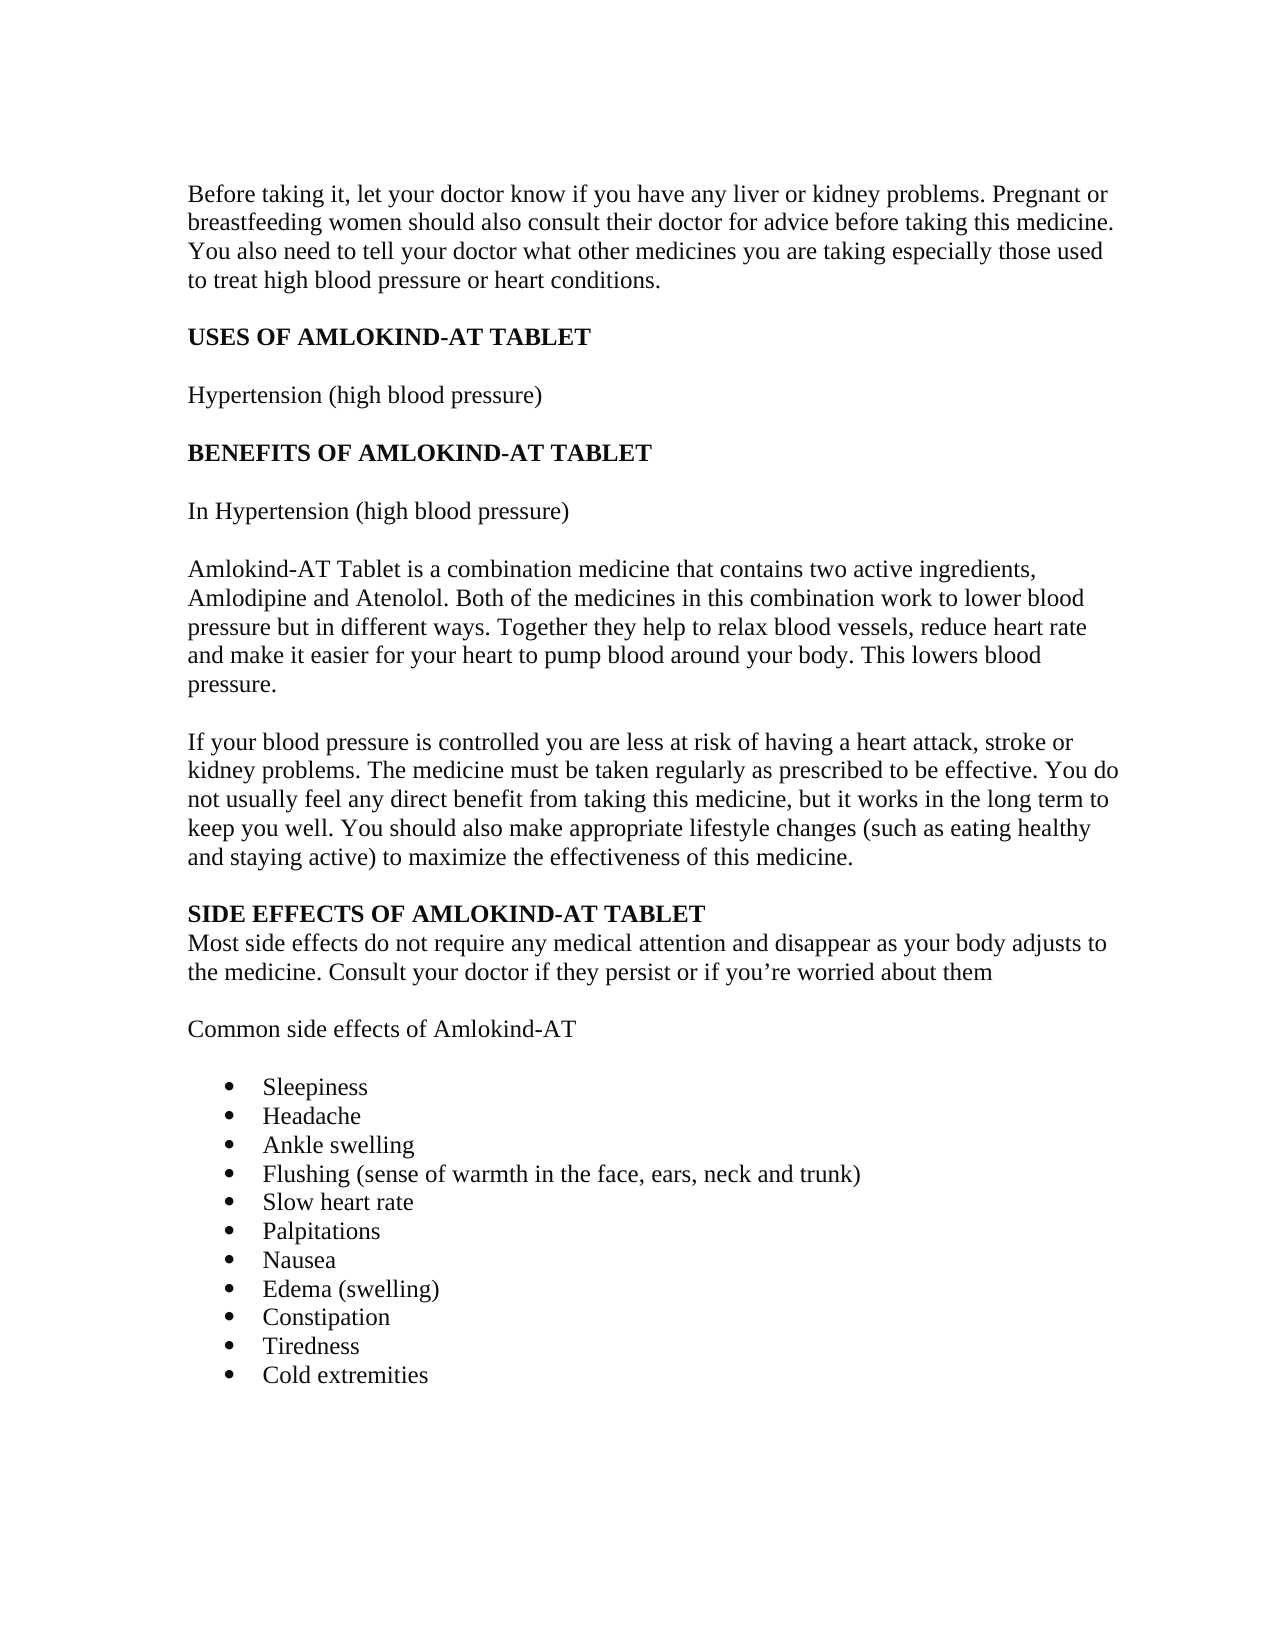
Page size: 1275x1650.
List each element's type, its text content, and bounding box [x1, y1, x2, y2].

list Slow heart rate [225, 1187, 1125, 1216]
list Tiredness [225, 1331, 1125, 1360]
list Constipation [225, 1302, 1125, 1331]
list Headache [225, 1101, 1125, 1130]
text USES OF AMLOKIND-AT TABLET [187, 322, 1125, 351]
list Flushing (sense of warmth in the face, ears, neck and trunk) [225, 1159, 1125, 1187]
list Nausea [225, 1245, 1125, 1274]
list Ankle swelling [225, 1130, 1125, 1159]
list Sleepiness [225, 1072, 1125, 1101]
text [187, 150, 1125, 294]
text Amlokind-AT Tablet is a combination medicine that contains two active ingredients, Amlodipine and Atenolol. Both of the medicines in this combination work to lower blood pressure but in different ways. Together they help to relax blood vessels, reduce heart rate and make it easier for your heart to pump blood around your body. This lowers blood pressure. If your blood pressure is controlled you are less at risk of having a heart attack, stroke or kidney problems. The medicine must be taken regularly as prescribed to be effective. You do not usually feel any direct benefit from taking this medicine, but it works in the long term to keep you well. You should also make appropriate lifestyle changes (such as eating healthy and staying active) to maximize the effectiveness of this medicine. [187, 554, 1125, 870]
text BENEFITS OF AMLOKIND-AT TABLET [187, 438, 1125, 467]
text Hypertension (high blood pressure) [187, 380, 1125, 409]
text SIDE EFFECTS OF AMLOKIND-AT TABLET [187, 899, 1125, 928]
text Common side effects of Amlokind-AT [187, 1014, 1125, 1043]
text Most side effects do not require any medical attention and disappear as your body adjusts to the medicine. Consult your doctor if they persist or if you’re worried about them [187, 928, 1125, 985]
list Edema (swelling) [225, 1274, 1125, 1302]
text In Hypertension (high blood pressure) [187, 496, 1125, 525]
list Palpitations [225, 1216, 1125, 1245]
list Cold extremities [225, 1360, 1125, 1389]
